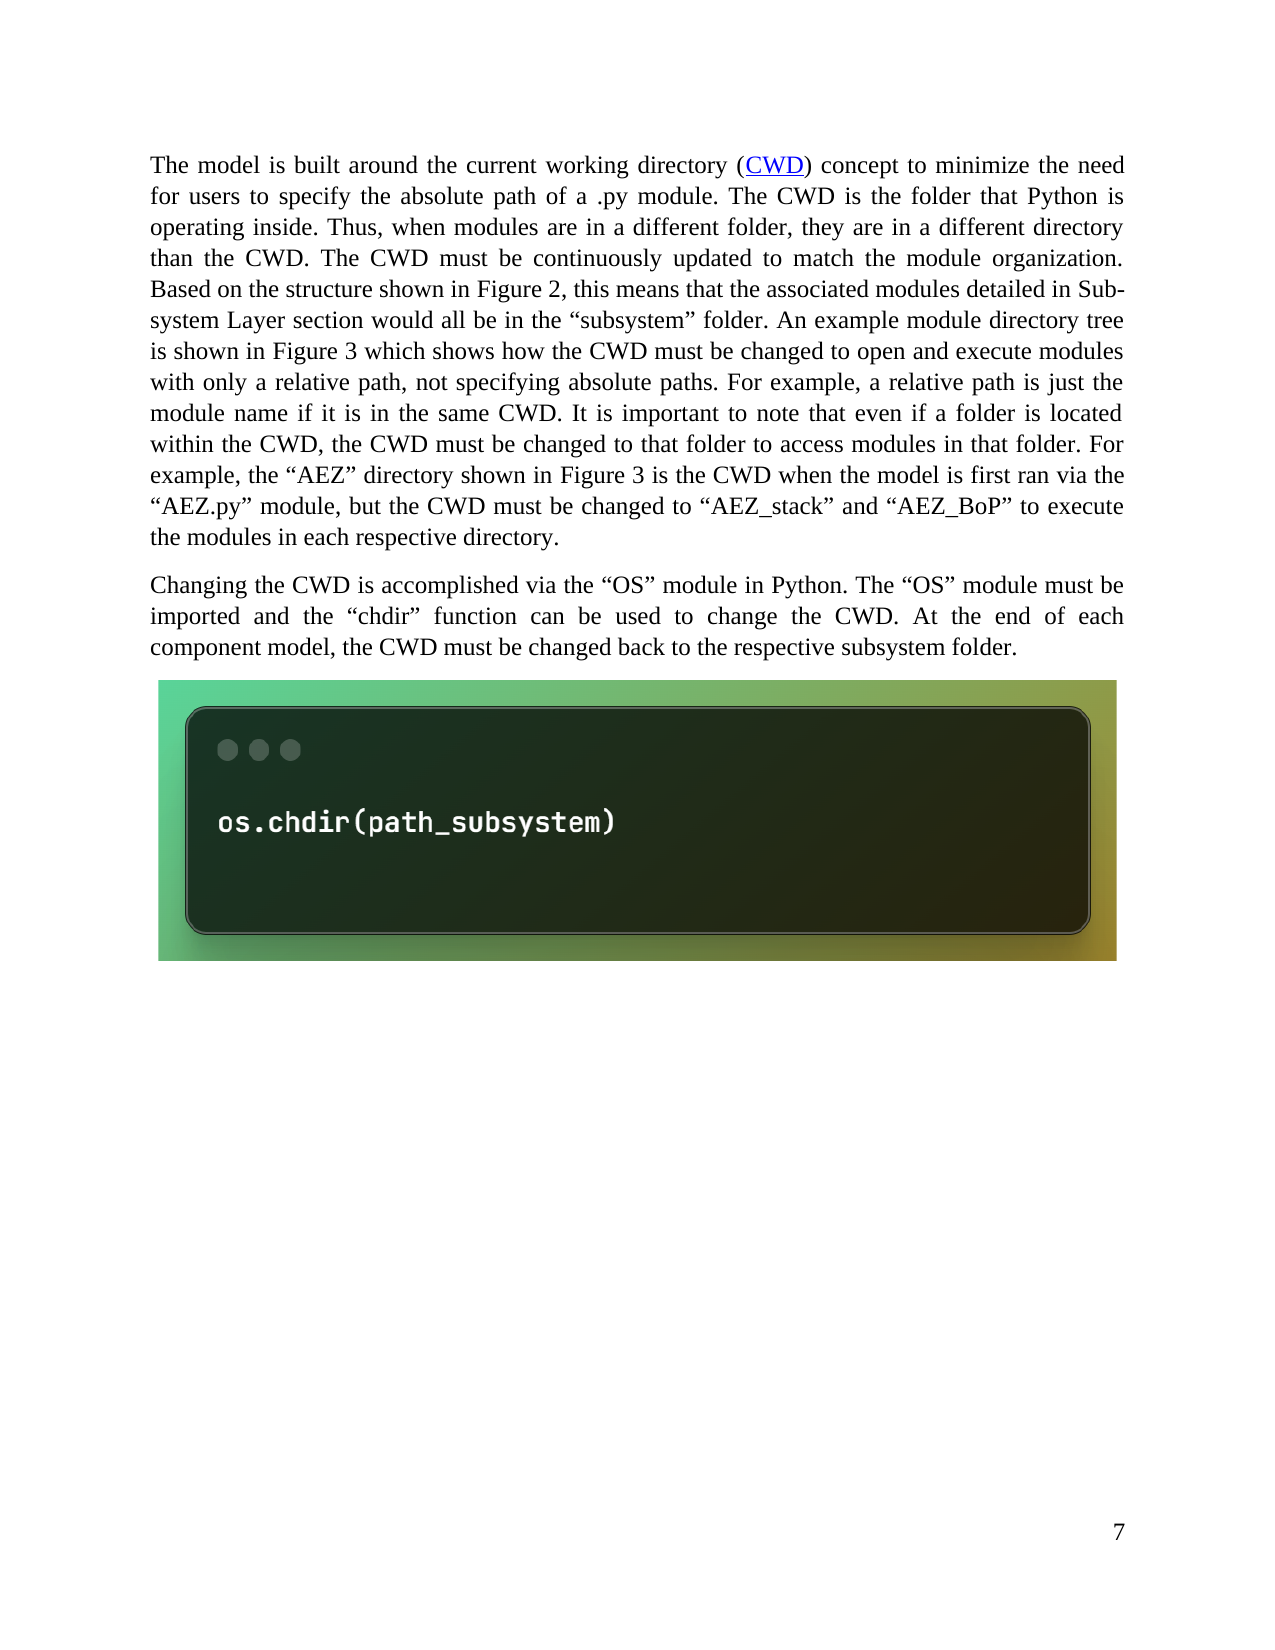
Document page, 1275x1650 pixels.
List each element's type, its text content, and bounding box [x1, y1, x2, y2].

text The model is built around the current working directory (CWD) concept to minimize the need for users to specify the absolute path of a .py module. The CWD is the folder that Python is operating inside. Thus, when modules are in a different folder, they are in a different directory than the CWD. The CWD must be continuously updated to match the module organization. Based on the structure shown in Figure 2, this means that the associated modules detailed in Sub-system Layer section would all be in the “subsystem” folder. An example module directory tree is shown in Figure 3 which shows how the CWD must be changed to open and execute modules with only a relative path, not specifying absolute paths. For example, a relative path is just the module name if it is in the same CWD. It is important to note that even if a folder is located within the CWD, the CWD must be changed to that folder to access modules in that folder. For example, the “AEZ” directory shown in Figure 3 is the CWD when the model is first ran via the “AEZ.py” module, but the CWD must be changed to “AEZ_stack” and “AEZ_BoP” to execute the modules in each respective directory. [150, 150, 1125, 551]
picture [158, 680, 1117, 961]
text Changing the CWD is accomplished via the “OS” module in Python. The “OS” module must be imported and the “chdir” function can be used to change the CWD. At the end of each component model, the CWD must be changed back to the respective subsystem folder. [150, 570, 1125, 661]
